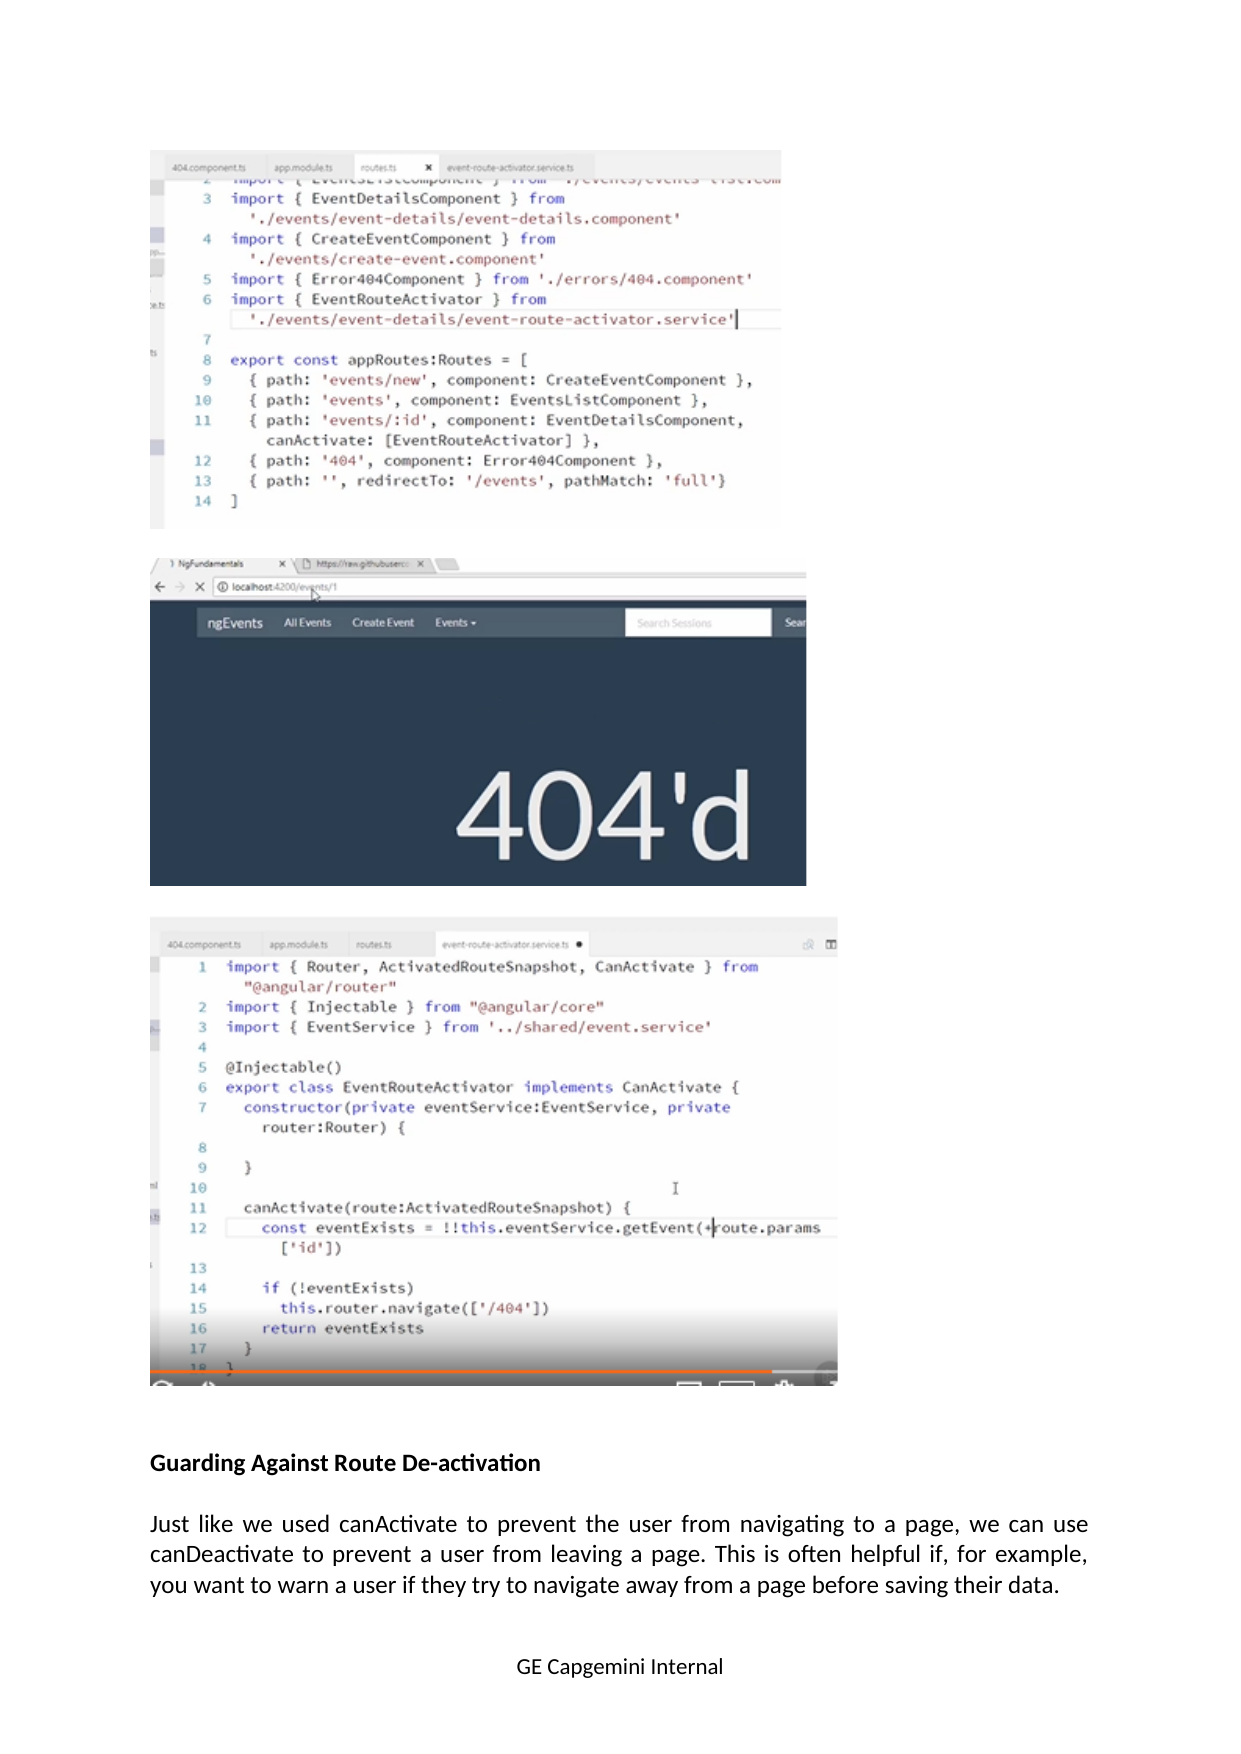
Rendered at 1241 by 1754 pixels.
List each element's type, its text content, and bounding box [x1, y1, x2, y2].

picture [150, 915, 838, 1386]
picture [150, 558, 807, 886]
picture [150, 150, 782, 529]
text Just like we used canActivate to prevent the user from navigating to a page, we can use canDeactivate to prevent a user from leaving a page. This is often helpful if, for example, you want to warn a user if they try to navigate away from a page before saving their data. [150, 1508, 1090, 1600]
text Guarding Against Route De-activation [150, 1447, 1090, 1478]
